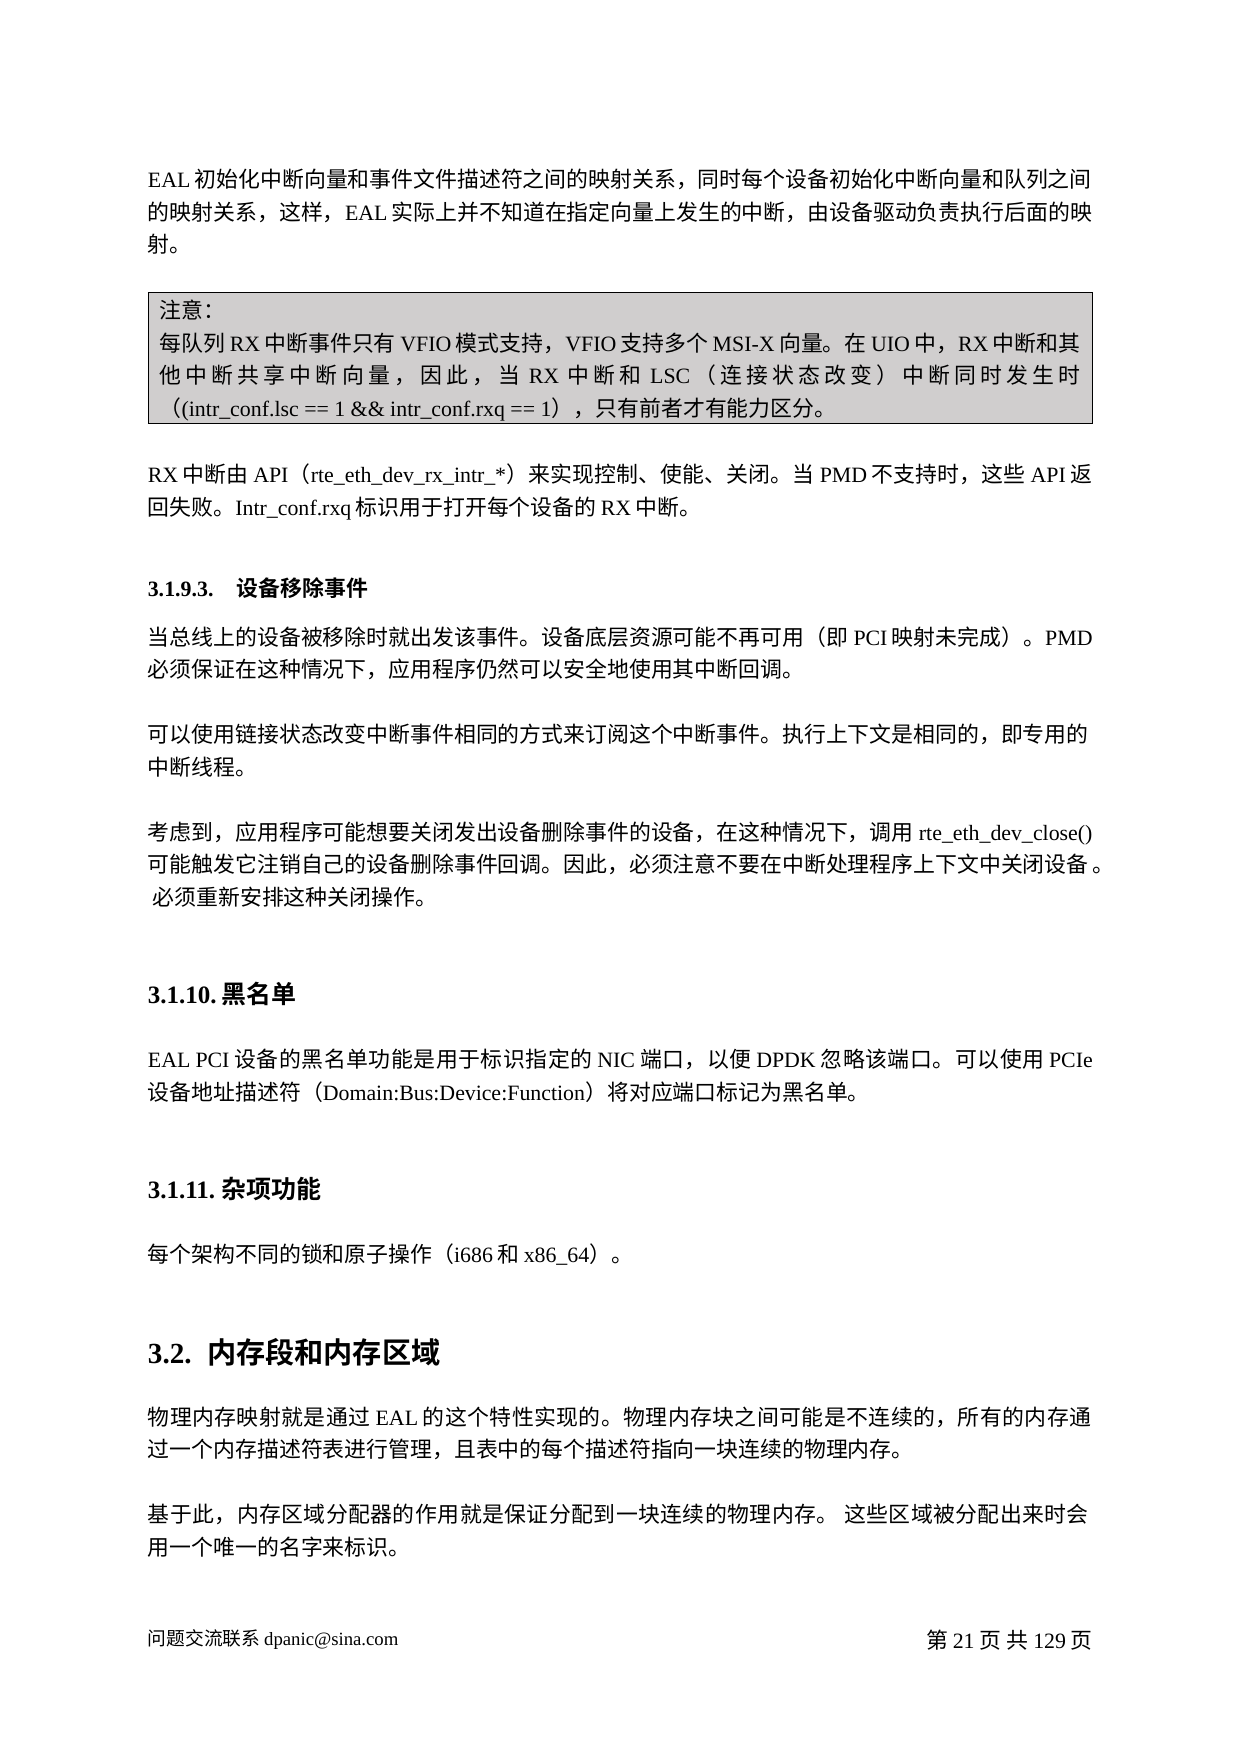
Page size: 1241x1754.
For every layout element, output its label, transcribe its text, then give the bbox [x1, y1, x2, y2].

subtitle 黑名单 [148, 960, 1092, 1025]
text 基于此，内存区域分配器的作用就是保证分配到一块连续的物理内存。 这些区域被分配出来时会用一个唯一的名字来标识。 [148, 1497, 1092, 1562]
text 物理内存映射就是通过EAL的这个特性实现的。物理内存块之间可能是不连续的，所有的内存通过一个内存描述符表进行管理，且表中的每个描述符指向一块连续的物理内存。 [148, 1399, 1092, 1464]
text 可以使用链接状态改变中断事件相同的方式来订阅这个中断事件。执行上下文是相同的，即专用的中断线程。 [148, 717, 1092, 782]
text EAL初始化中断向量和事件文件描述符之间的映射关系，同时每个设备初始化中断向量和队列之间的映射关系，这样，EAL实际上并不知道在指定向量上发生的中断，由设备驱动负责执行后面的映射。 [148, 162, 1092, 259]
text RX中断由API（rte_eth_dev_rx_intr_*）来实现控制、使能、关闭。当PMD不支持时，这些API返回失败。Intr_conf.rxq标识用于打开每个设备的RX中断。 [148, 457, 1092, 522]
subtitle 杂项功能 [148, 1155, 1092, 1220]
subtitle 内存段和内存区域 [148, 1318, 1092, 1383]
subtitle 设备移除事件 [148, 570, 1092, 603]
text EAL PCI设备的黑名单功能是用于标识指定的NIC端口，以便DPDK忽略该端口。可以使用PCIe设备地址描述符（Domain:Bus:Device:Function）将对应端口标记为黑名单。 [148, 1042, 1092, 1107]
table_header 注意： 每队列RX中断事件只有VFIO模式支持，VFIO支持多个MSI-X向量。在UIO中，RX中断和其他中断共享中断向量，因此，当RX中断和LSC（连接状态改变）中断同时发生时（(intr_conf.lsc == 1 && intr_conf.rxq == 1），只有前者才有能力区分。 [149, 293, 1092, 423]
text 当总线上的设备被移除时就出发该事件。设备底层资源可能不再可用（即PCI映射未完成）。PMD必须保证在这种情况下，应用程序仍然可以安全地使用其中断回调。 [148, 619, 1092, 684]
text 每个架构不同的锁和原子操作（i686和x86_64）。 [148, 1237, 1092, 1269]
text 考虑到，应用程序可能想要关闭发出设备删除事件的设备，在这种情况下，调用rte_eth_dev_close()可能触发它注销自己的设备删除事件回调。因此，必须注意不要在中断处理程序上下文中关闭设备。 必须重新安排这种关闭操作。 [148, 814, 1092, 912]
